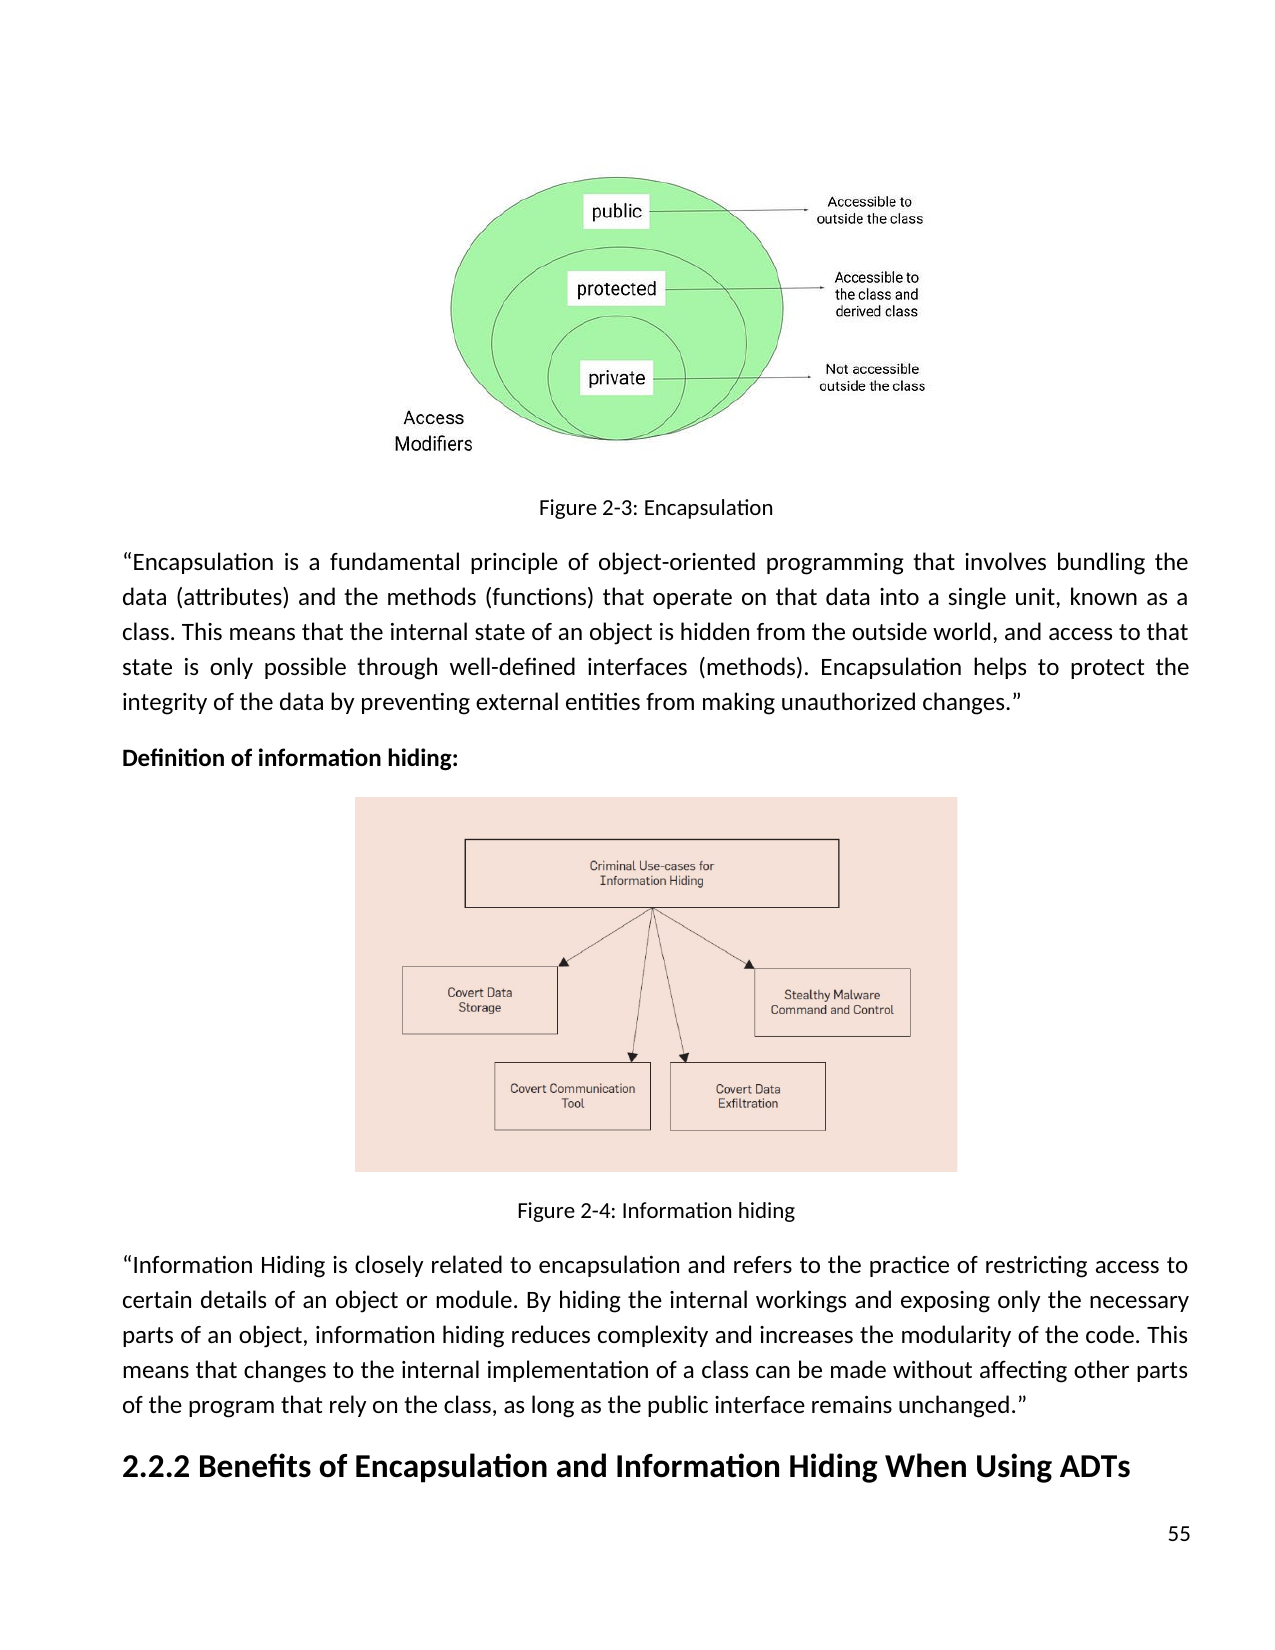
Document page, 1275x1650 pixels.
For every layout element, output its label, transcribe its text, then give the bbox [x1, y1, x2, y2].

text Figure 2-3: Encapsulation [122, 493, 1191, 521]
text “Encapsulation is a fundamental principle of object-oriented programming that involves bundling the data (attributes) and the methods (functions) that operate on that data into a single unit, known as a class. This means that the internal state of an object is hidden from the outside world, and access to that state is only possible through well-defined interfaces (methods). Encapsulation helps to protect the integrity of the data by preventing external entities from making unauthorized changes.” [122, 546, 1191, 717]
text Definition of information hiding: [122, 742, 1191, 773]
text Figure 2-4: Information hiding [122, 1197, 1191, 1225]
text 2.2.2 Benefits of Encapsulation and Information Hiding When Using ADTs [122, 1446, 1191, 1486]
text “Information Hiding is closely related to encapsulation and refers to the practice of restricting access to certain details of an object or module. By hiding the internal workings and exposing only the necessary parts of an object, information hiding reduces complexity and increases the modularity of the code. This means that changes to the internal implementation of a class can be made without affecting other parts of the program that rely on the class, as long as the public interface remains unchanged.” [122, 1250, 1191, 1420]
picture [374, 150, 939, 468]
picture [355, 797, 958, 1172]
